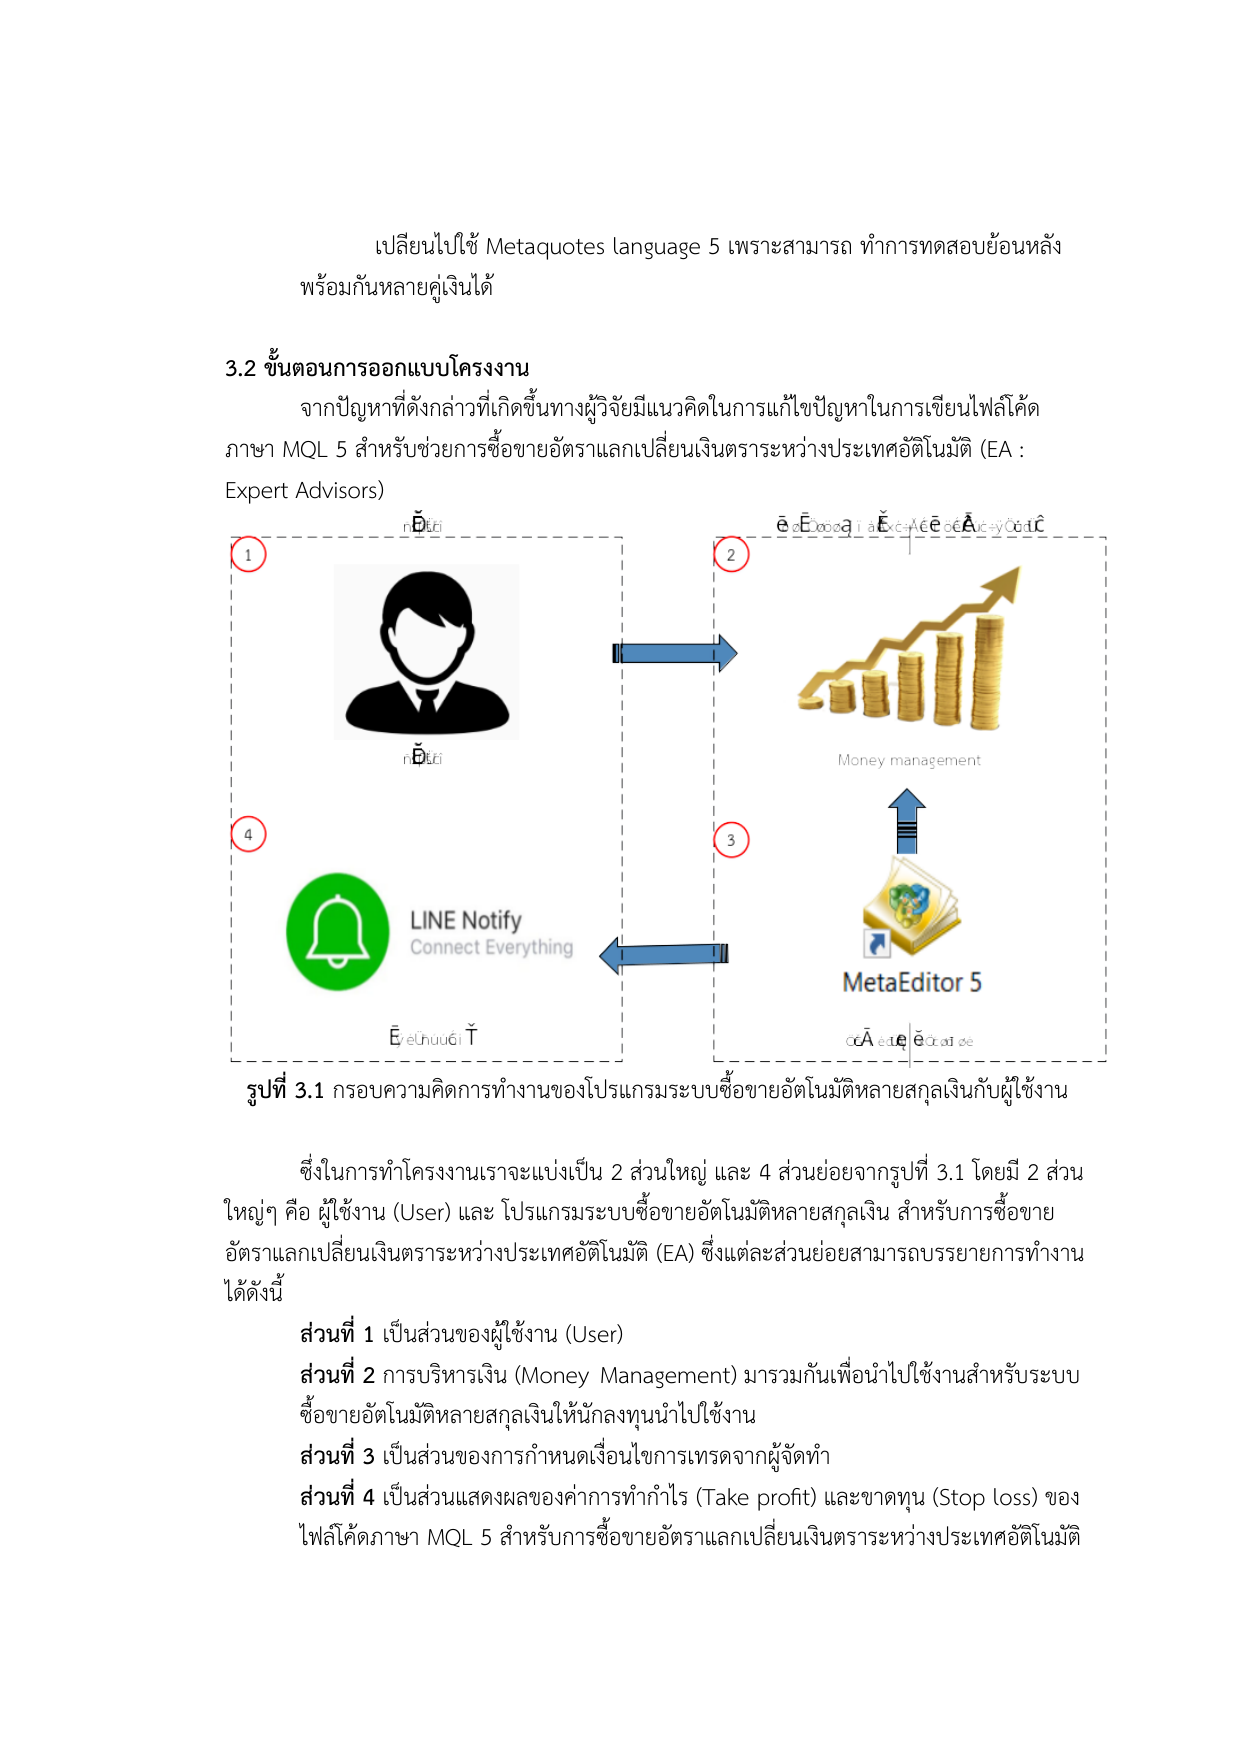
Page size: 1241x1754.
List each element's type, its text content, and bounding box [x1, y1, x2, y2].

text ส่วนที่ 3 เป็นส่วนของการกำหนดเงื่อนไขการเทรดจากผู้จัดทำ [225, 1435, 1090, 1473]
text เปลียนไปใช้ Metaquotes language 5 เพราะสามารถ ทำการทดสอบย้อนหลัง พร้อมกันหลายคู่เงินได้ [225, 225, 1090, 303]
text จากปัญหาที่ดังกล่าวที่เกิดขึ้นทางผู้วิจัยมีแนวคิดในการแก้ไขปัญหาในการเขียนไฟล์โค้ดภาษา MQL 5 สำหรับช่วยการซื้อขายอัตราแลกเปลี่ยนเงินตราระหว่างประเทศอัติโนมัติ (EA : Expert Advisors) [225, 387, 1090, 506]
text ส่วนที่ 2 การบริหารเงิน (Money Management) มารวมกันเพื่อนำไปใช้งานสำหรับระบบซื้อขายอัตโนมัติหลายสกุลเงินให้นักลงทุนนำไปใช้งาน [225, 1354, 1090, 1432]
text รูปที่ 3.1 กรอบความคิดการทำงานของโปรแกรมระบบซื้อขายอัตโนมัติหลายสกุลเงินกับผู้ใช้งาน [225, 1069, 1090, 1107]
text ส่วนที่ 1 เป็นส่วนของผู้ใช้งาน (User) [225, 1313, 1090, 1351]
text 3.2 ขั้นตอนการออกแบบโครงงาน [225, 347, 1090, 384]
text ซึ่งในการทำโครงงานเราจะแบ่งเป็น 2 ส่วนใหญ่ และ 4 ส่วนย่อยจากรูปที่ 3.1 โดยมี 2 ส่วนใหญ่ๆ คือ ผู้ใช้งาน (User) และ โปรแกรมระบบซื้อขายอัตโนมัติหลายสกุลเงิน สำหรับการซื้อขายอัตราแลกเปลี่ยนเงินตราระหว่างประเทศอัติโนมัติ (EA) ซึ่งแต่ละส่วนย่อยสามารถบรรยายการทำงานได้ดังนี้ [225, 1151, 1090, 1310]
text ส่วนที่ 4 เป็นส่วนแสดงผลของค่าการทำกำไร (Take profit) และขาดทุน (Stop loss) ของ ไฟล์โค้ดภาษา MQL 5 สำหรับการซื้อขายอัตราแลกเปลี่ยนเงินตราระหว่างประเทศอัติโนมัติ [225, 1476, 1090, 1554]
